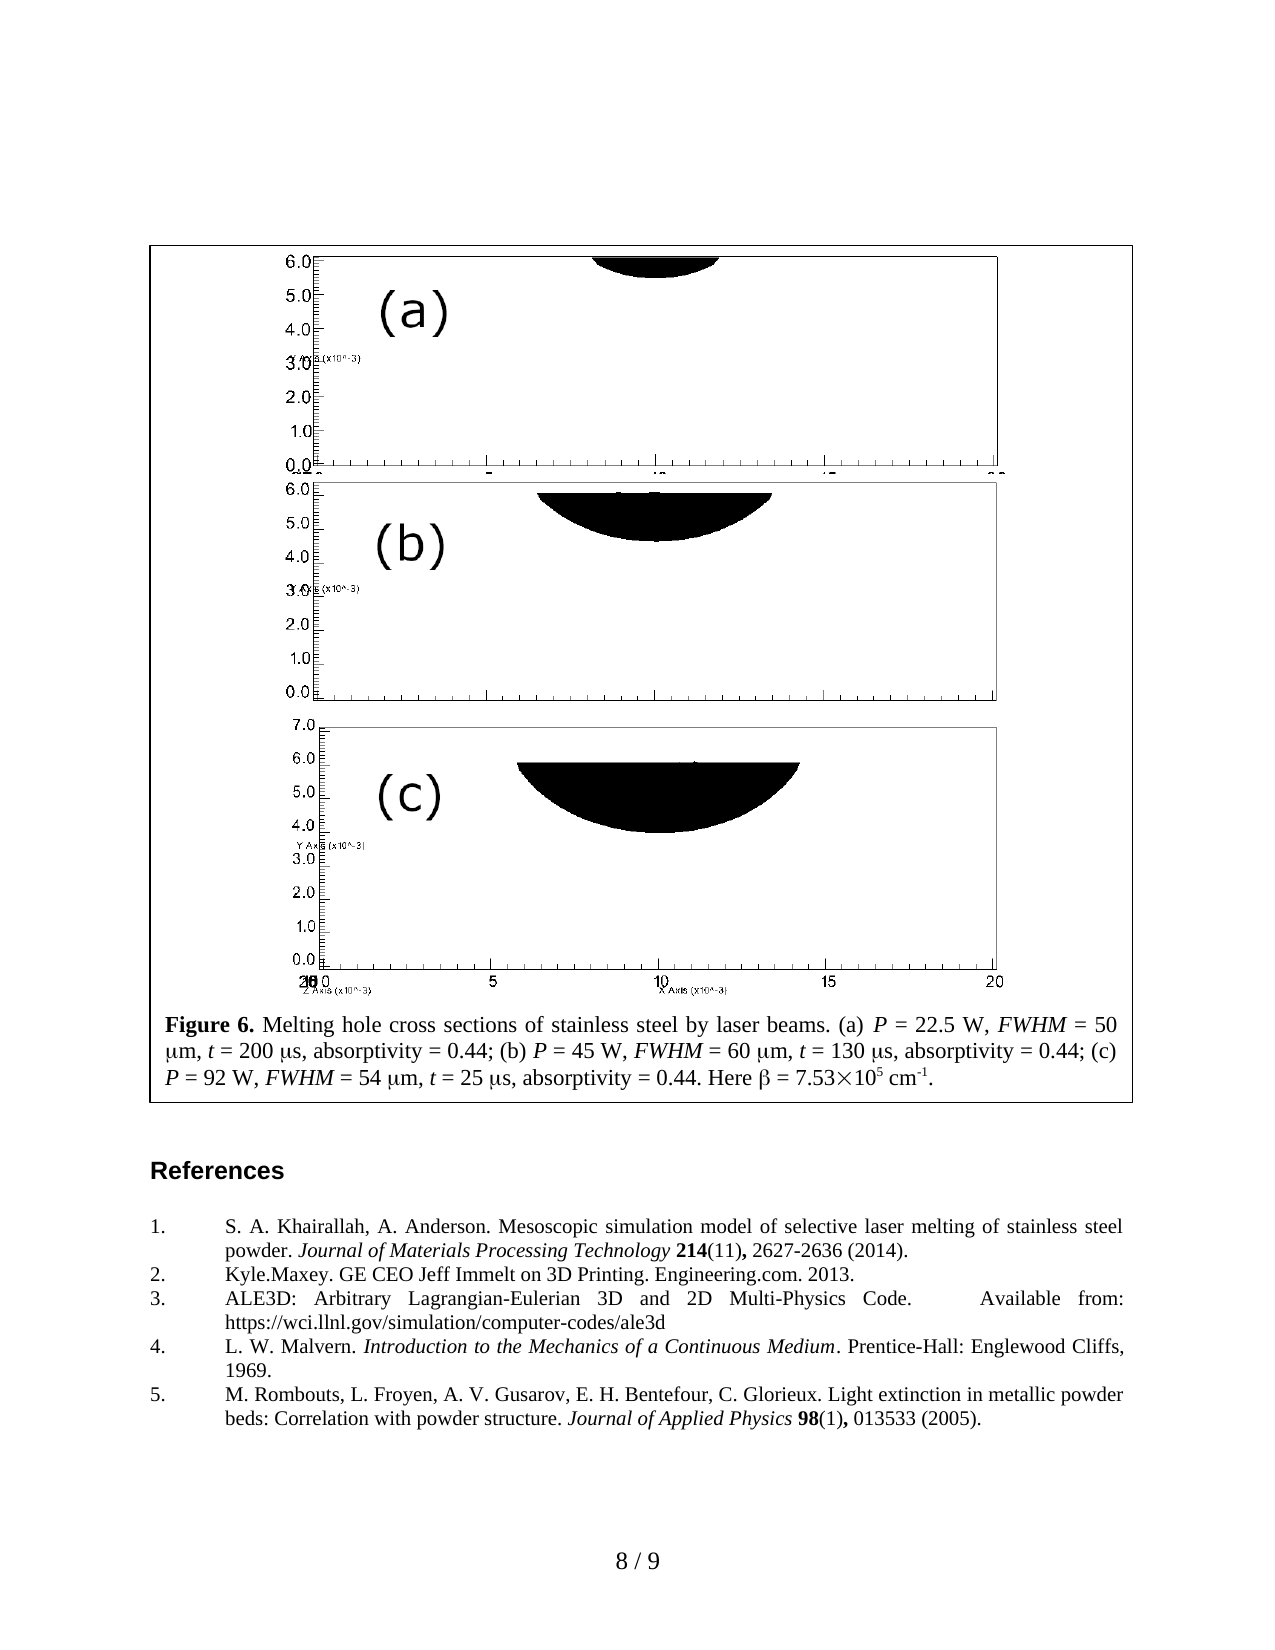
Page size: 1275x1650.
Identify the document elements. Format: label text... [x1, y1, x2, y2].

text 1. S. A. Khairallah, A. Anderson. Mesoscopic simulation model of selective laser melting of stainless steel powder. Journal of Materials Processing Technology 214(11), 2627-2636 (2014). [150, 1214, 1125, 1262]
text 2. Kyle.Maxey. GE CEO Jeff Immelt on 3D Printing. Engineering.com. 2013. [150, 1262, 1125, 1286]
picture [274, 252, 1008, 999]
text References [150, 1156, 1125, 1185]
text 4. L. W. Malvern. Introduction to the Mechanics of a Continuous Medium. Prentice-Hall: Englewood Cliffs, 1969. [150, 1334, 1125, 1382]
text 3. ALE3D: Arbitrary Lagrangian-Eulerian 3D and 2D Multi-Physics Code. Available from: https://wci.llnl.gov/simulation/computer-codes/ale3d [150, 1286, 1125, 1334]
text 5. M. Rombouts, L. Froyen, A. V. Gusarov, E. H. Bentefour, C. Glorieux. Light extinction in metallic powder beds: Correlation with powder structure. Journal of Applied Physics 98(1), 013533 (2005). [150, 1382, 1125, 1430]
